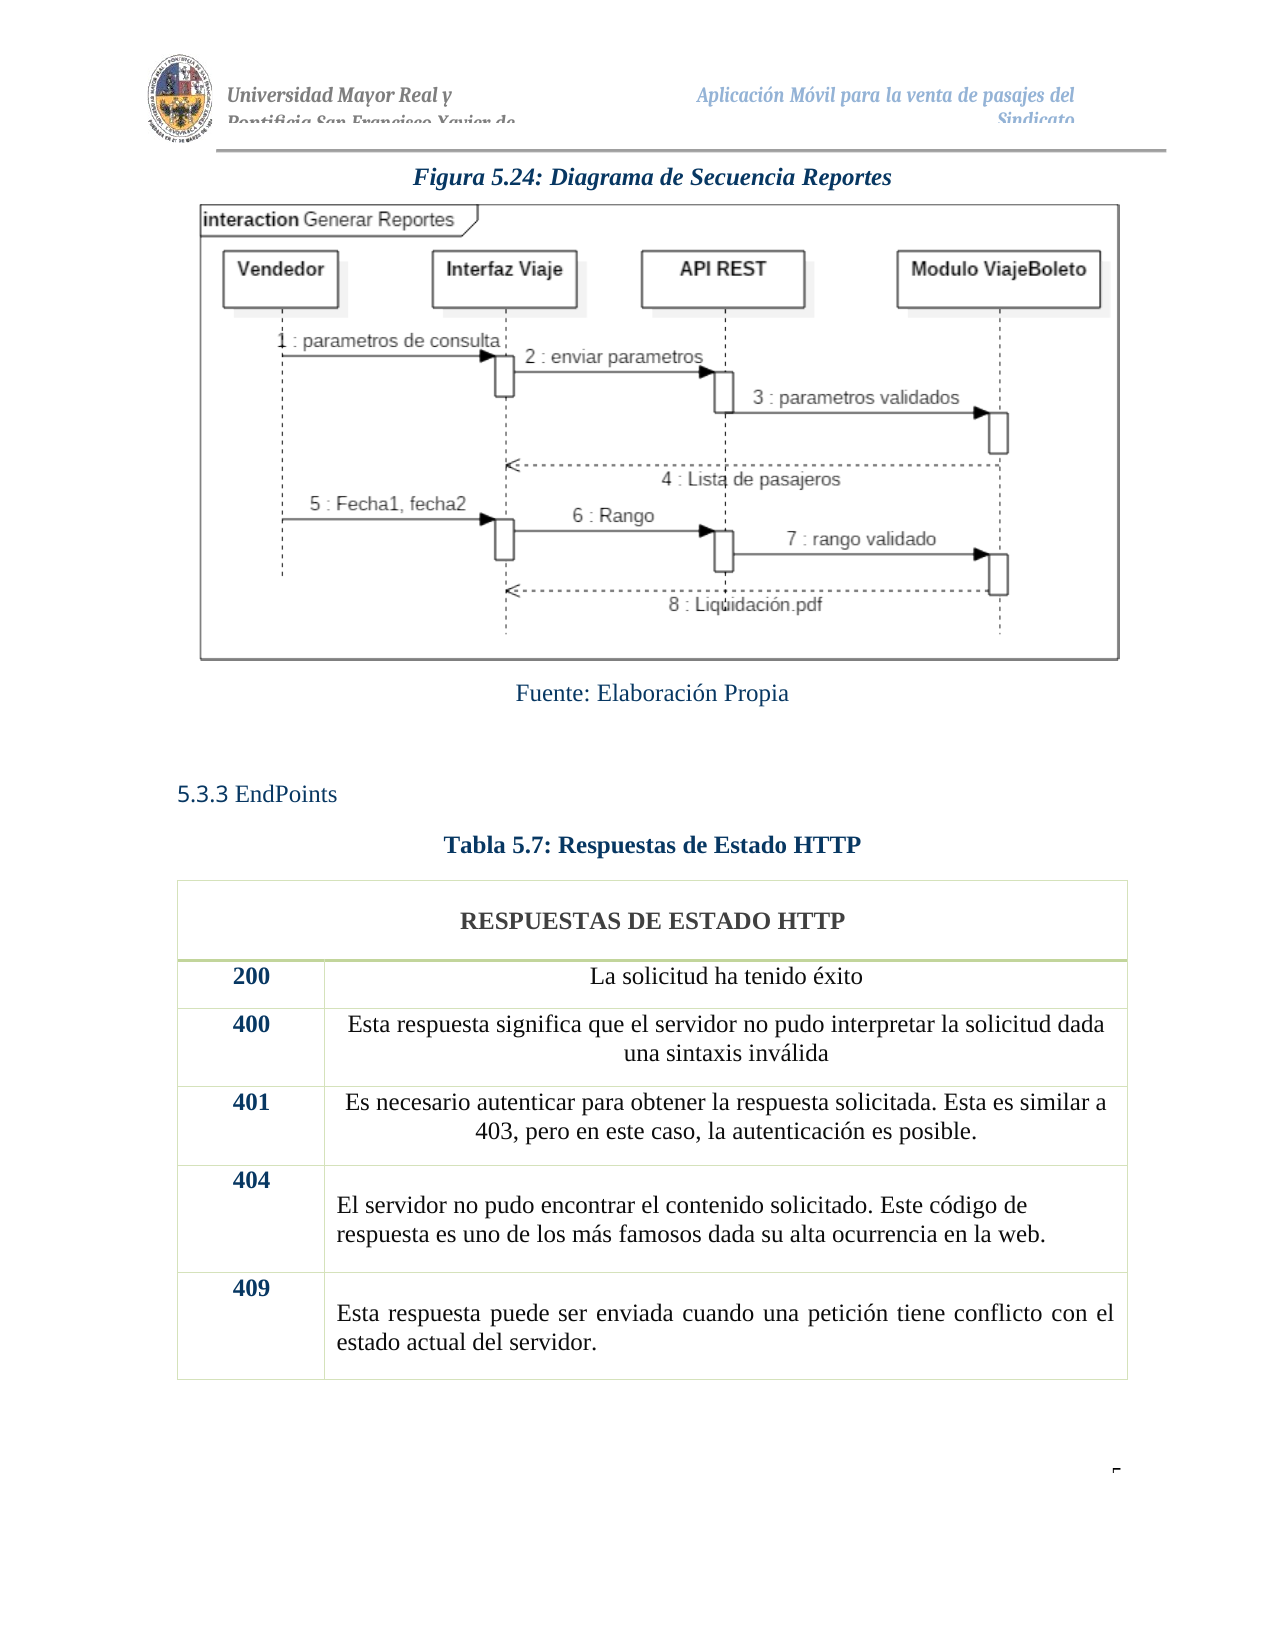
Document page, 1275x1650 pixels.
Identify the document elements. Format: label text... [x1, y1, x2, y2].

text Tabla 5.7: Respuestas de Estado HTTP [175, 830, 1129, 859]
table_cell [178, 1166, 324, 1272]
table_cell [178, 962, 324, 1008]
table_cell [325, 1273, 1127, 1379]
subtitle Figura 5.24: Diagrama de Secuencia Reportes [175, 162, 1129, 191]
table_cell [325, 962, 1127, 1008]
picture [147, 54, 213, 143]
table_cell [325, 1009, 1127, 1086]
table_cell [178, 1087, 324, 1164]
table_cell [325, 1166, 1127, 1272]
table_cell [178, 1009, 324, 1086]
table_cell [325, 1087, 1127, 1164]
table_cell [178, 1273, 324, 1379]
list EndPoints [177, 778, 1204, 809]
picture [199, 204, 1120, 661]
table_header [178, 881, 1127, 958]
